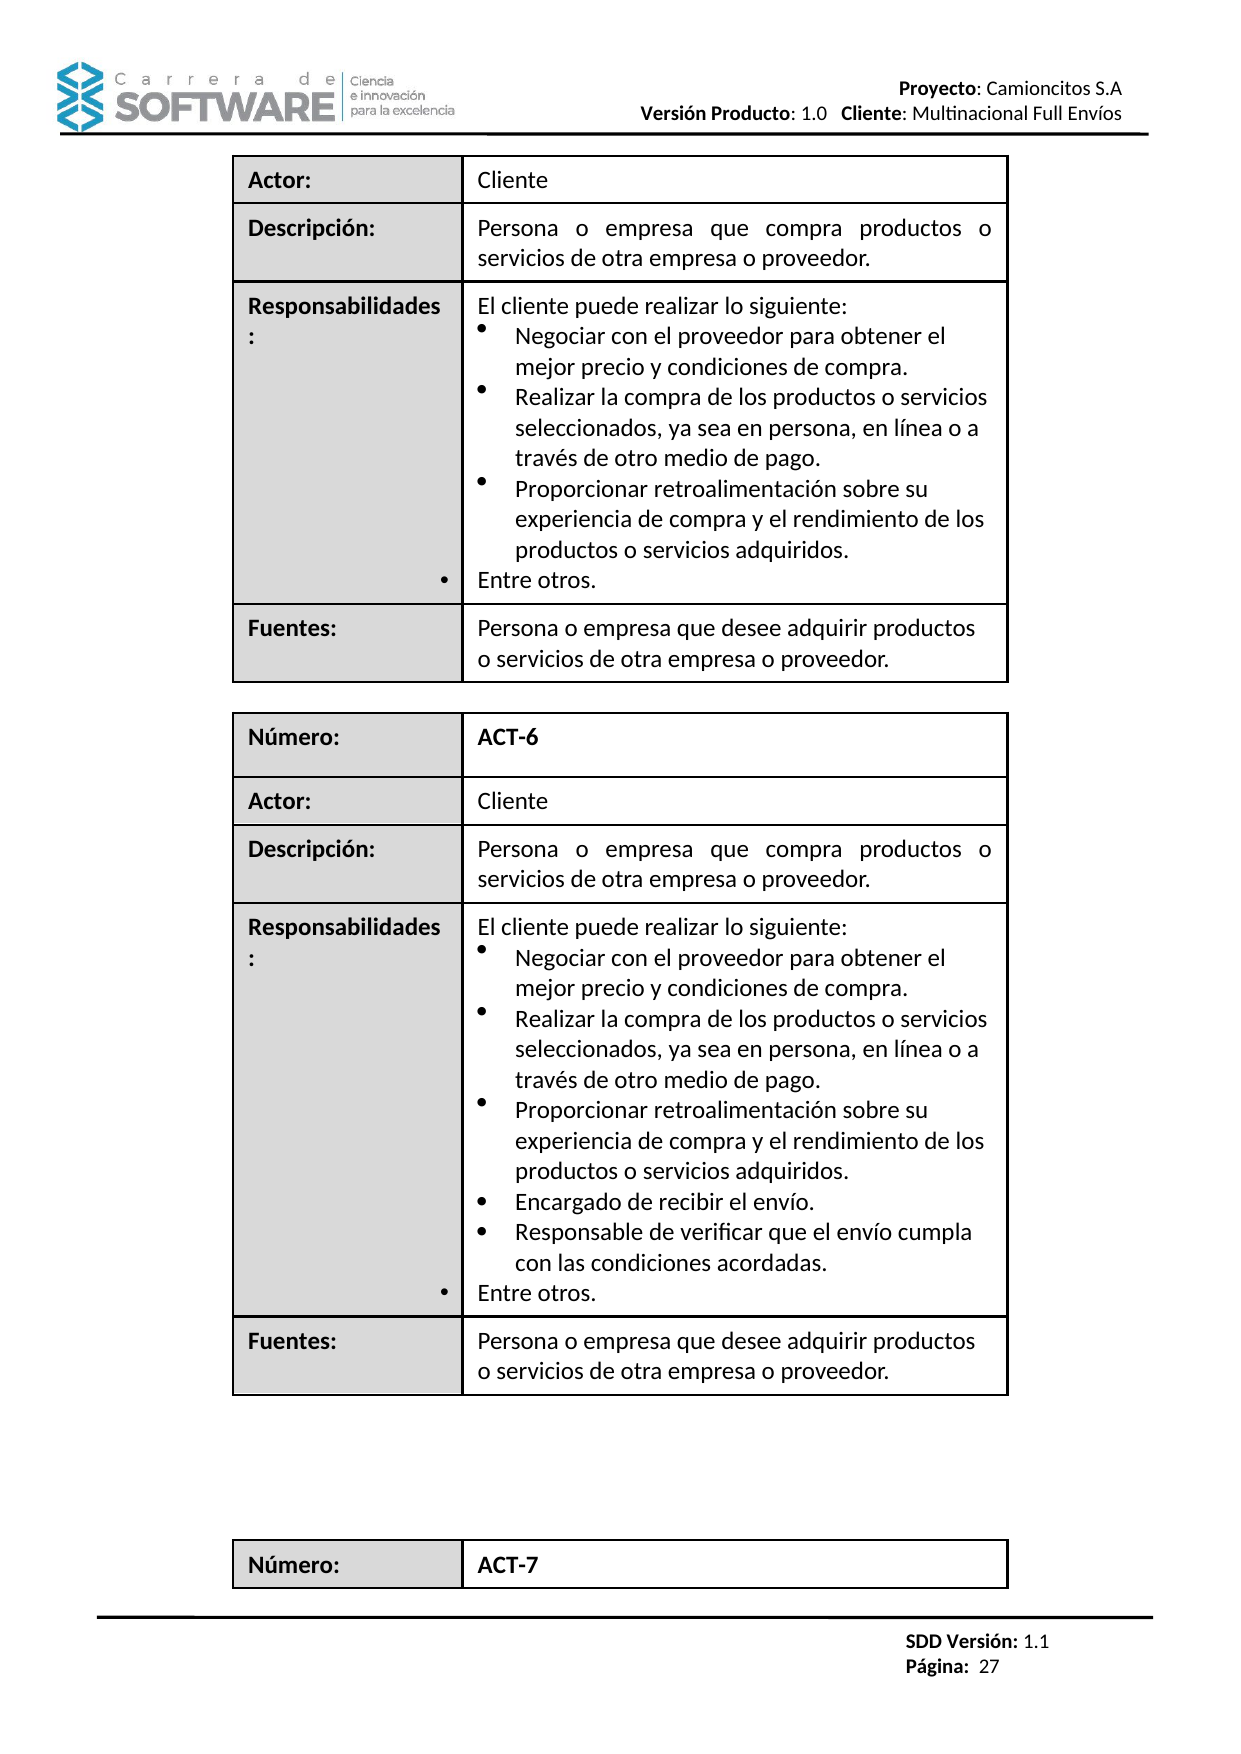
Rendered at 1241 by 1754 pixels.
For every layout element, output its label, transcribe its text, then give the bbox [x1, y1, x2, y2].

picture [46, 46, 461, 154]
table_cell El cliente puede realizar lo siguiente: Negociar con el proveedor para obtener el mejor precio y condiciones de compra. Realizar la compra de los productos o servicios seleccionados, ya sea en persona, en línea o a través de otro medio de pago. Proporcionar retroalimentación sobre su experiencia de compra y el rendimiento de los productos o servicios adquiridos. Entre otros. [464, 283, 1006, 603]
table_cell Descripción: [234, 826, 461, 902]
table_header ACT-6 [464, 714, 1006, 776]
table_cell El cliente puede realizar lo siguiente: Negociar con el proveedor para obtener el mejor precio y condiciones de compra. Realizar la compra de los productos o servicios seleccionados, ya sea en persona, en línea o a través de otro medio de pago. Proporcionar retroalimentación sobre su experiencia de compra y el rendimiento de los productos o servicios adquiridos. Encargado de recibir el envío. Responsable de verificar que el envío cumpla con las condiciones acordadas. Entre otros. [464, 904, 1006, 1315]
table_cell Persona o empresa que compra productos o servicios de otra empresa o proveedor. [464, 204, 1006, 280]
table_cell Persona o empresa que desee adquirir productos o servicios de otra empresa o proveedor. [464, 1318, 1006, 1393]
table_cell Fuentes: [234, 1318, 461, 1393]
table_cell Persona o empresa que compra productos o servicios de otra empresa o proveedor. [464, 826, 1006, 902]
table_cell Fuentes: [234, 605, 461, 681]
table_cell Persona o empresa que desee adquirir productos o servicios de otra empresa o proveedor. [464, 605, 1006, 681]
table_header Número: [234, 1541, 461, 1587]
table_cell Responsabilidades: [234, 283, 461, 603]
table_cell Responsabilidades: [234, 904, 461, 1315]
table_cell Cliente [464, 778, 1006, 823]
table_cell Descripción: [234, 204, 461, 280]
table_cell Cliente [464, 157, 1006, 202]
table_header Número: [234, 714, 461, 776]
table_cell Actor: [234, 778, 461, 823]
table_cell Actor: [234, 157, 461, 202]
table_header ACT-7 [464, 1541, 1006, 1587]
